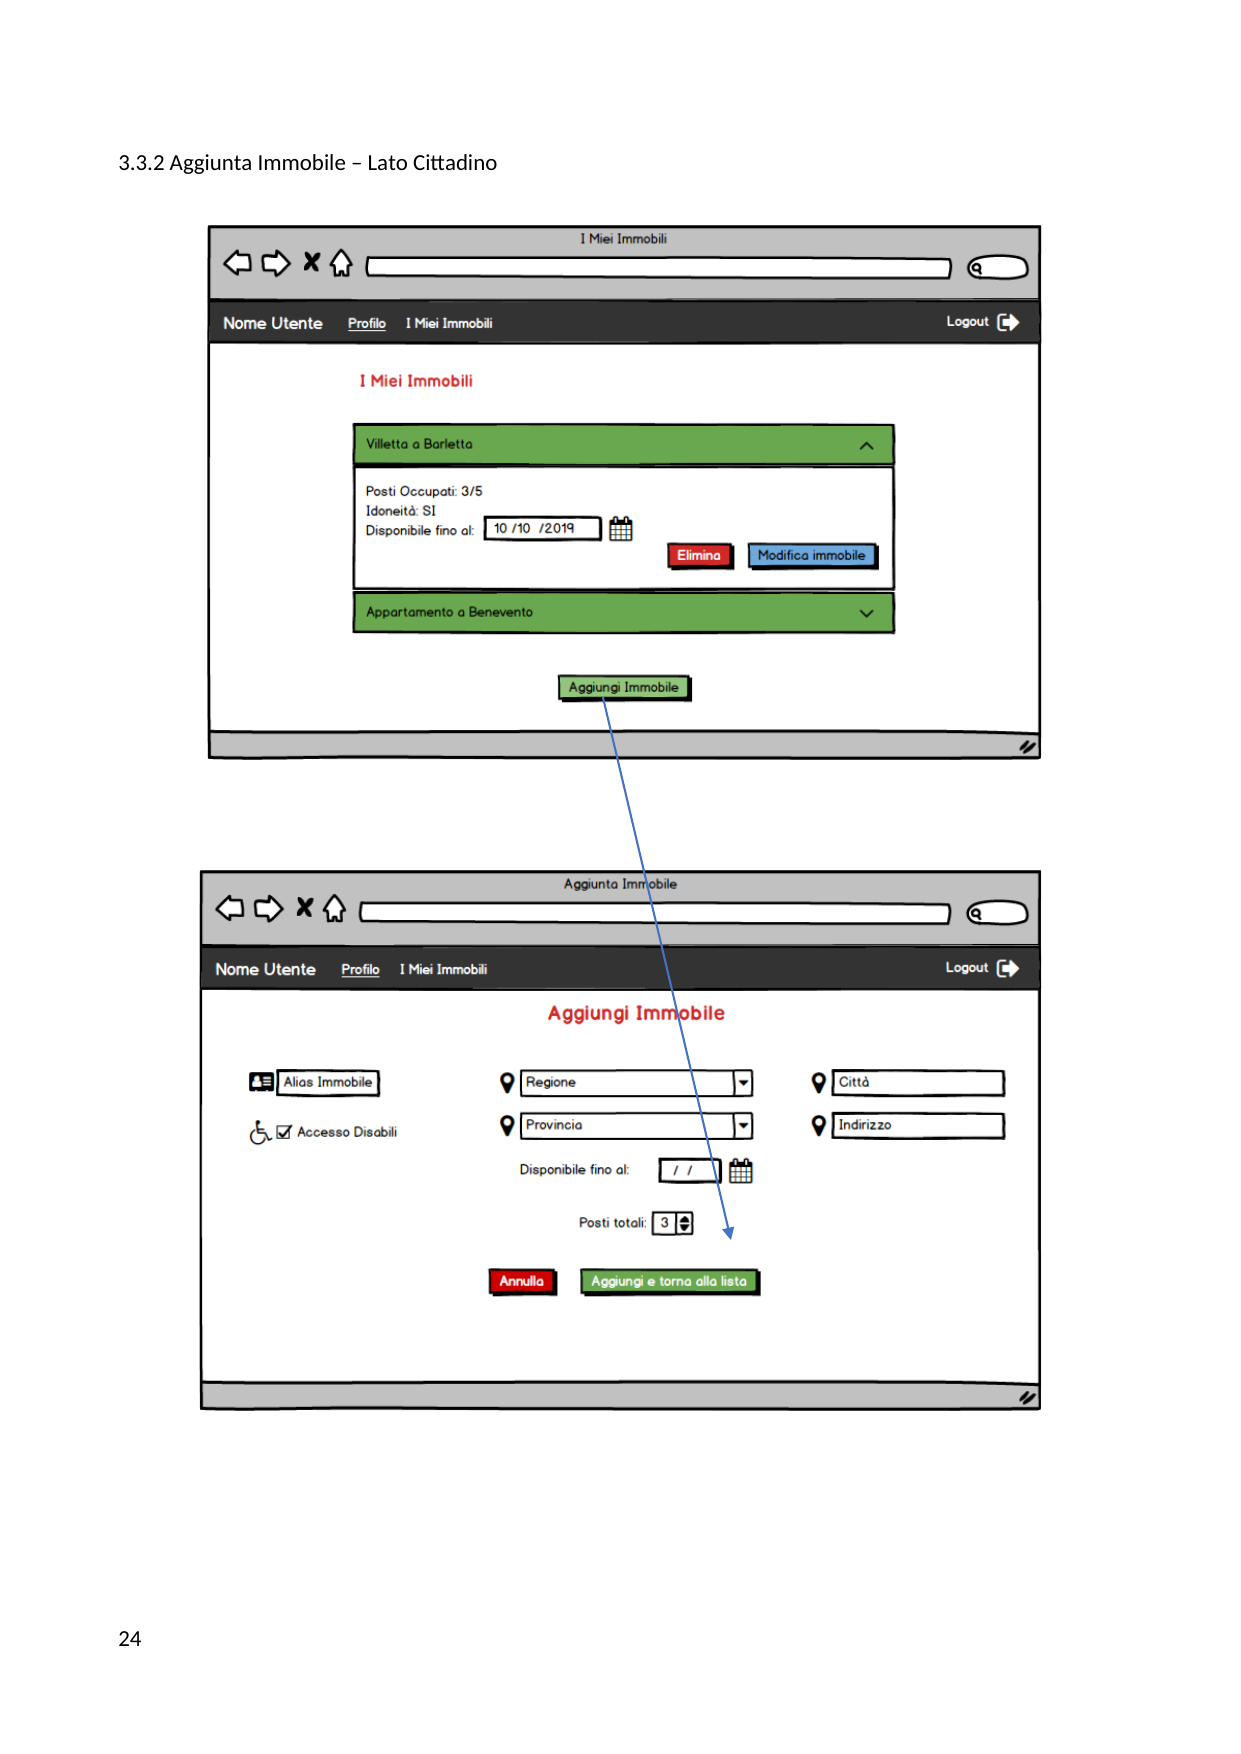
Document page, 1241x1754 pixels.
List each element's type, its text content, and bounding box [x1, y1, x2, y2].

text 3.3.2 Aggiunta Immobile – Lato Cittadino [118, 148, 1122, 176]
picture [199, 870, 1042, 1411]
picture [207, 225, 1042, 760]
